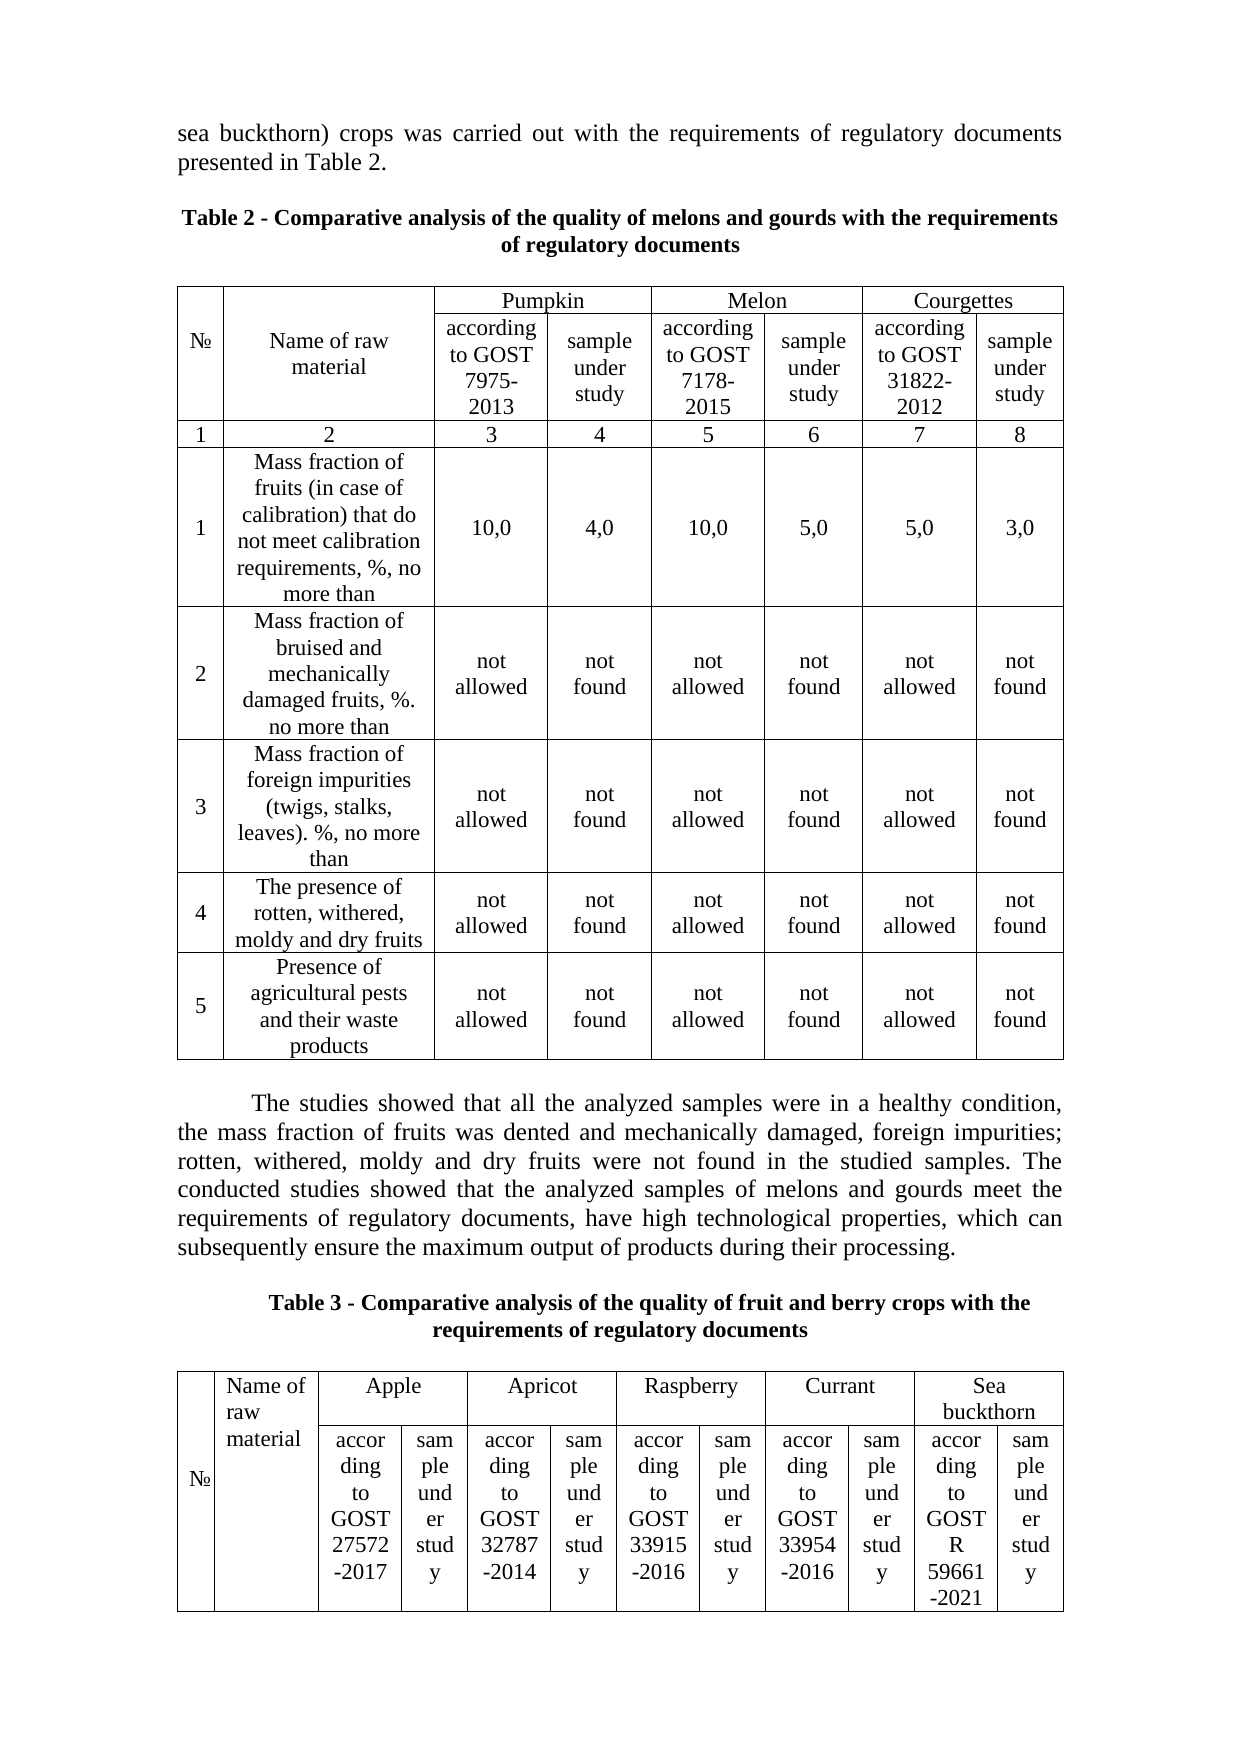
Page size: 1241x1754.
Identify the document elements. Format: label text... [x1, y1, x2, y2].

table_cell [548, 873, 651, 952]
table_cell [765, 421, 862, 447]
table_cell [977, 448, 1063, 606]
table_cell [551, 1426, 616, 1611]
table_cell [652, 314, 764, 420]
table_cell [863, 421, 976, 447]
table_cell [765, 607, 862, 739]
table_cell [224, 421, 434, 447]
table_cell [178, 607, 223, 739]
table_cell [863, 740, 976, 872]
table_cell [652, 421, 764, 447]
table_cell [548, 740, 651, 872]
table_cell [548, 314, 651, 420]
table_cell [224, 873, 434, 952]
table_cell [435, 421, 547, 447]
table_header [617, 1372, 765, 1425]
text The studies showed that all the analyzed samples were in a healthy condition, the mass fraction of fruits was dented and mechanically damaged, foreign impurities; rotten, withered, moldy and dry fruits were not found in the studied samples. The conducted studies showed that the analyzed samples of melons and gourds meet the requirements of regulatory documents, have high technological properties, which can subsequently ensure the maximum output of products during their processing. [177, 1088, 1063, 1261]
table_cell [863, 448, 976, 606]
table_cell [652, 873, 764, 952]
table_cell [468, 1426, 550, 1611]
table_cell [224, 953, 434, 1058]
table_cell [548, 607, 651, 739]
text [177, 118, 1063, 176]
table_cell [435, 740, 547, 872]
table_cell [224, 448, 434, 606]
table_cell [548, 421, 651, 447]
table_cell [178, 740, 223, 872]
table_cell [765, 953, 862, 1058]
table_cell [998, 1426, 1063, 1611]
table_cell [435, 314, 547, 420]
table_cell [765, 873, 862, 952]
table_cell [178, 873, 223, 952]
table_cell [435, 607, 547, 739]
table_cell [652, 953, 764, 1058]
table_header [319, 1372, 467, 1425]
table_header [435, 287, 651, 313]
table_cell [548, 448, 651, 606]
text of regulatory documents [177, 231, 1063, 257]
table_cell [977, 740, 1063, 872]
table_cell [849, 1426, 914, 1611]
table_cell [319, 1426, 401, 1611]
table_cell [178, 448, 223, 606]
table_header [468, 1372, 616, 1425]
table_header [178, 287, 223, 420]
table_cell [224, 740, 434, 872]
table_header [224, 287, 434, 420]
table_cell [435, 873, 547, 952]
text Table 2 - Comparative analysis of the quality of melons and gourds with the requirements [177, 204, 1063, 231]
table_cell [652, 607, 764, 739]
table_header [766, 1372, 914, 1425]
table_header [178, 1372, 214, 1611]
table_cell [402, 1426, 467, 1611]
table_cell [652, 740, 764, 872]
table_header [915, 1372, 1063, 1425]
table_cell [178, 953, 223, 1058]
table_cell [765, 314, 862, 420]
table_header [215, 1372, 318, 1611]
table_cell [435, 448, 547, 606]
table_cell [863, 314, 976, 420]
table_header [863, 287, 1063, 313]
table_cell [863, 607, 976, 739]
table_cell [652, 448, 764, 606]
text Table 3 - Comparative analysis of the quality of fruit and berry crops with the requirements of regulatory documents [177, 1289, 1063, 1342]
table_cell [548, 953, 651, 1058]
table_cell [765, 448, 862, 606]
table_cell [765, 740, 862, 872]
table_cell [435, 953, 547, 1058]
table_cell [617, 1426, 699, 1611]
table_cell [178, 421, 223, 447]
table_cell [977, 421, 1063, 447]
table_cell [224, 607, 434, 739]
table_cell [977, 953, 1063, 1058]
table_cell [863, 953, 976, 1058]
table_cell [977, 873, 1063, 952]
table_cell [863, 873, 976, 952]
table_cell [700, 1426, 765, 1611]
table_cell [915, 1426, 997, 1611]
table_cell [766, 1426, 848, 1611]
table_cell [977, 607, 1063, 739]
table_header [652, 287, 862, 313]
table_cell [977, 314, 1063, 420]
